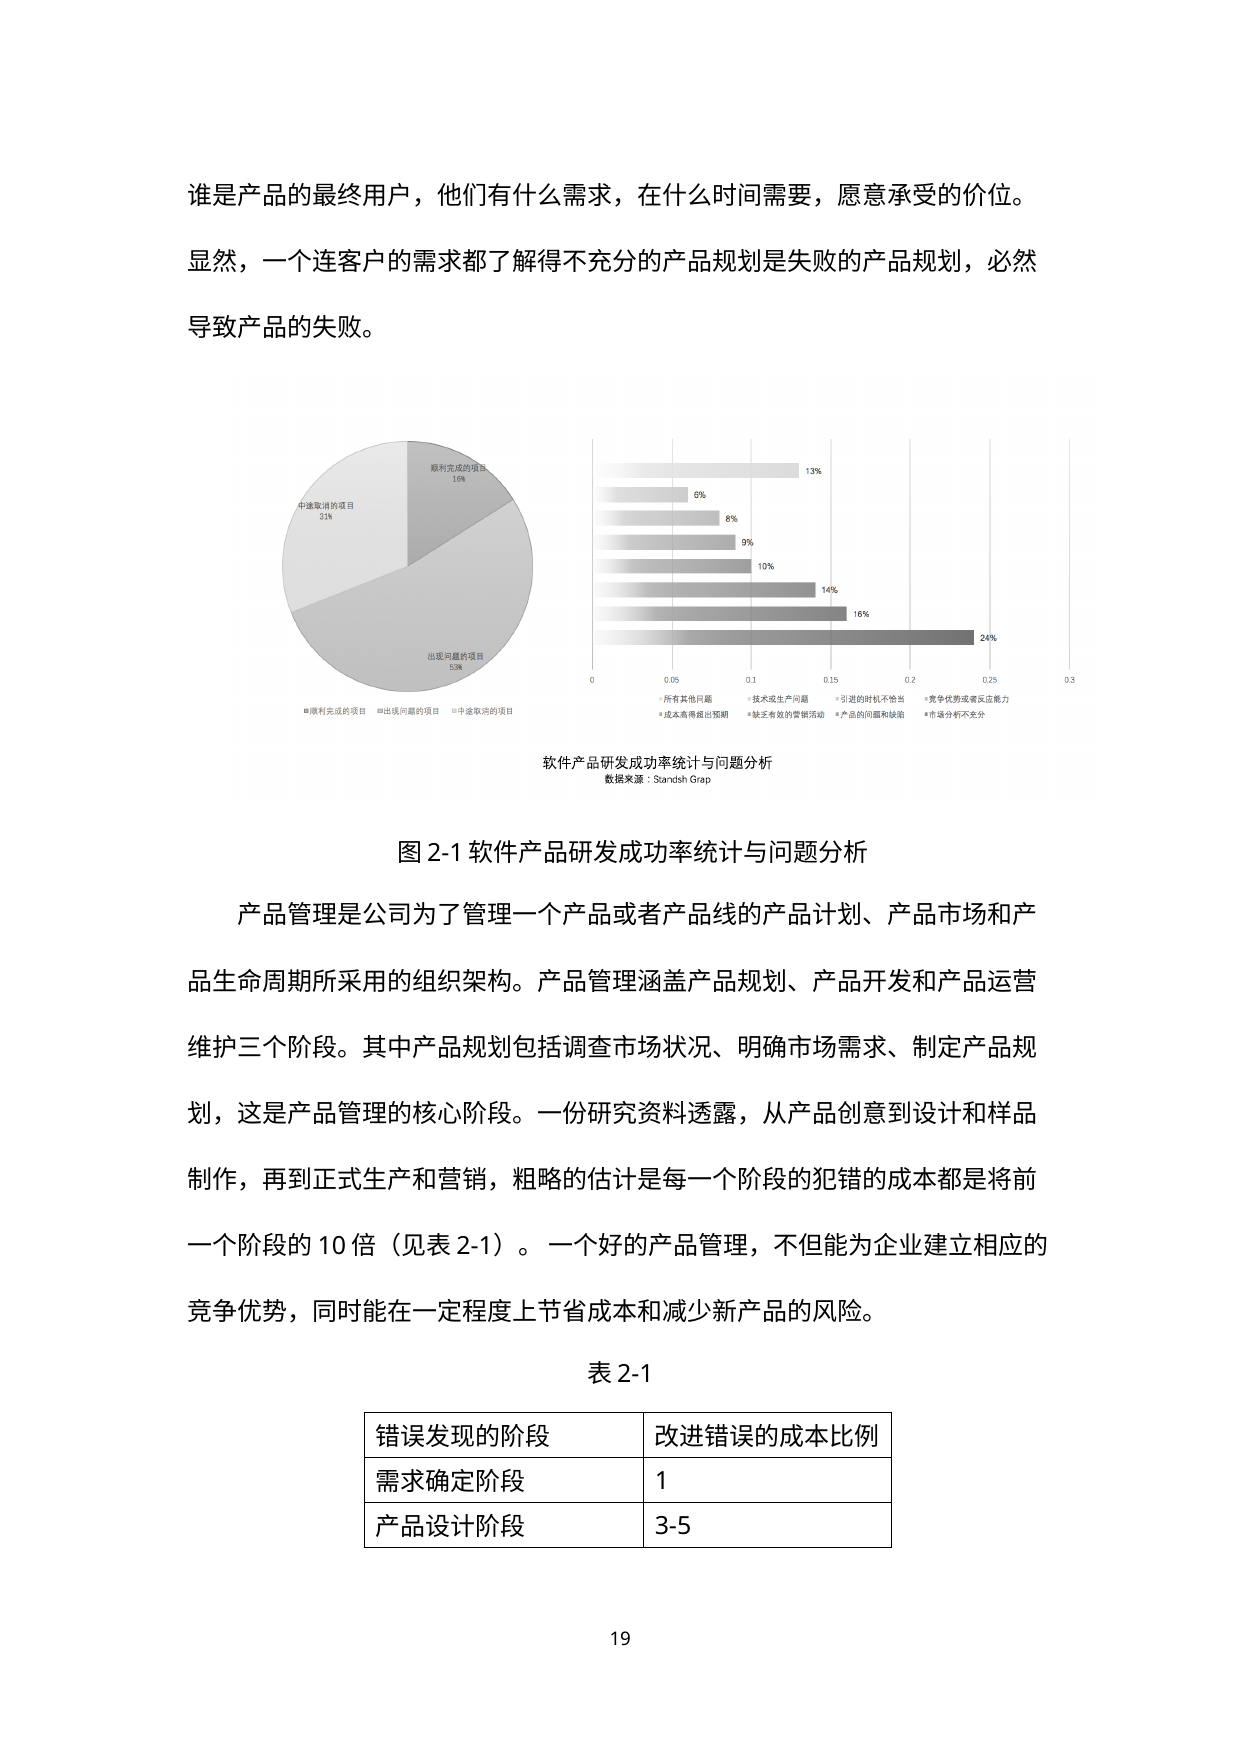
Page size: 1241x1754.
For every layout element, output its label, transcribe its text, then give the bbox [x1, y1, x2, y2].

text 表2-1 [187, 1349, 1053, 1393]
table_header 改进错误的成本比例 [644, 1413, 891, 1457]
table_cell 需求确定阶段 [365, 1458, 643, 1502]
text 产品管理是公司为了管理一个产品或者产品线的产品计划、产品市场和产品生命周期所采用的组织架构。产品管理涵盖产品规划、产品开发和产品运营维护三个阶段。其中产品规划包括调查市场状况、明确市场需求、制定产品规划，这是产品管理的核心阶段。一份研究资料透露，从产品创意到设计和样品制作，再到正式生产和营销，粗略的估计是每一个阶段的犯错的成本都是将前一个阶段的10倍（见表2-1）。 一个好的产品管理，不但能为企业建立相应的竞争优势，同时能在一定程度上节省成本和减少新产品的风险。 [187, 891, 1053, 1331]
table_cell 产品设计阶段 [365, 1503, 643, 1547]
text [187, 172, 1053, 348]
table_header 错误发现的阶段 [365, 1413, 643, 1457]
table_cell 3-5 [644, 1503, 891, 1547]
picture [231, 373, 1096, 800]
table_cell 1 [644, 1458, 891, 1502]
